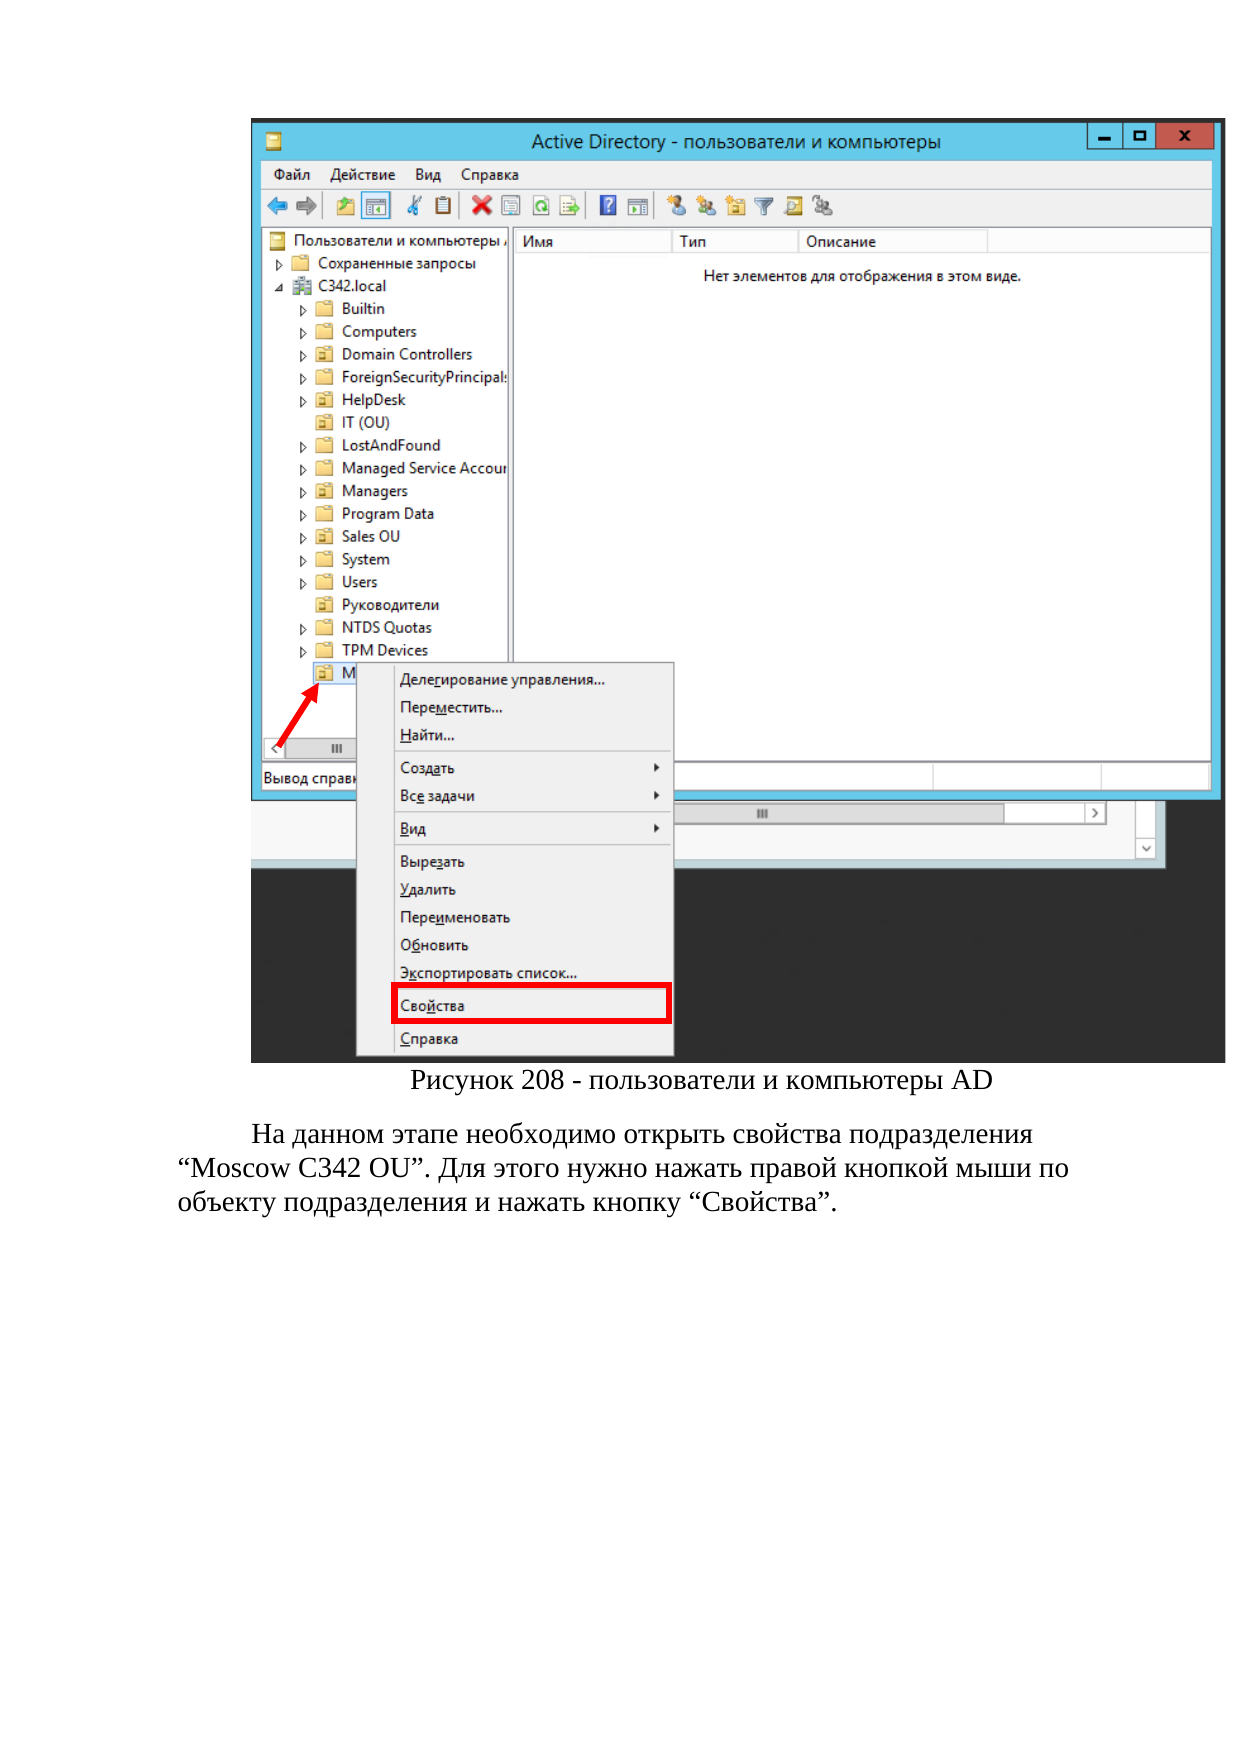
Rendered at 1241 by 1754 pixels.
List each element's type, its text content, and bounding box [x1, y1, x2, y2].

text На данном этапе необходимо открыть свойства подразделения “Moscow C342 OU”. Для этого нужно нажать правой кнопкой мыши по объекту подразделения и нажать кнопку “Свойства”. [177, 1117, 1152, 1217]
text Рисунок - пользователи и компьютеры AD [177, 1062, 1152, 1096]
picture [251, 118, 1226, 1063]
